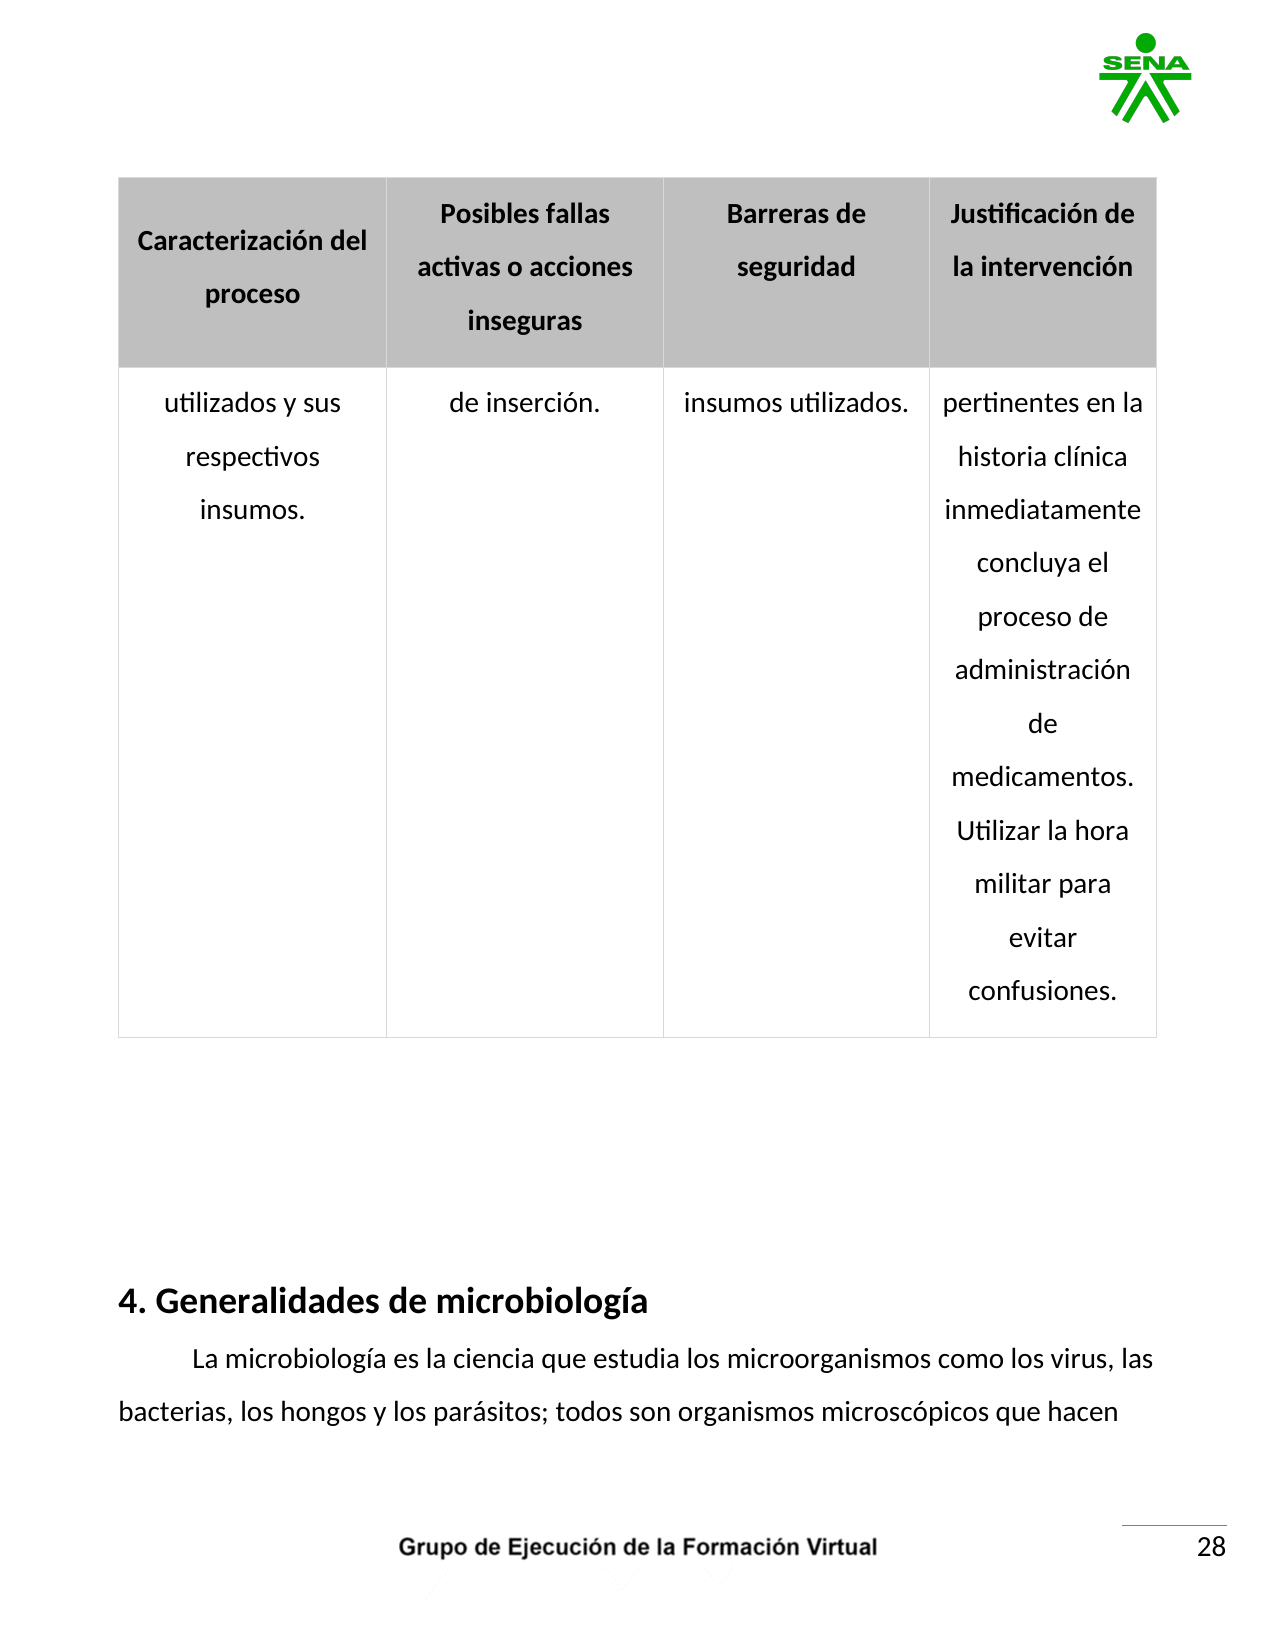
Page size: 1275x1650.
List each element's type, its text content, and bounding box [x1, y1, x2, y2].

picture [1099, 33, 1192, 123]
table_header Caracterización del proceso [119, 178, 386, 367]
table_header Justificación de la intervención [930, 178, 1156, 367]
table_header Barreras de seguridad [664, 178, 929, 367]
table_cell Registrar medicamentos utilizados y sus respectivos insumos. [119, 368, 386, 1037]
table_cell Infección en el área de inserción. [387, 368, 663, 1037]
subtitle Generalidades de microbiología [118, 1277, 1157, 1323]
picture [0, 1486, 1275, 1598]
table_cell Registre los medicamentos e insumos utilizados. [664, 368, 929, 1037]
table_header Posibles fallas activas o acciones inseguras [387, 178, 663, 367]
